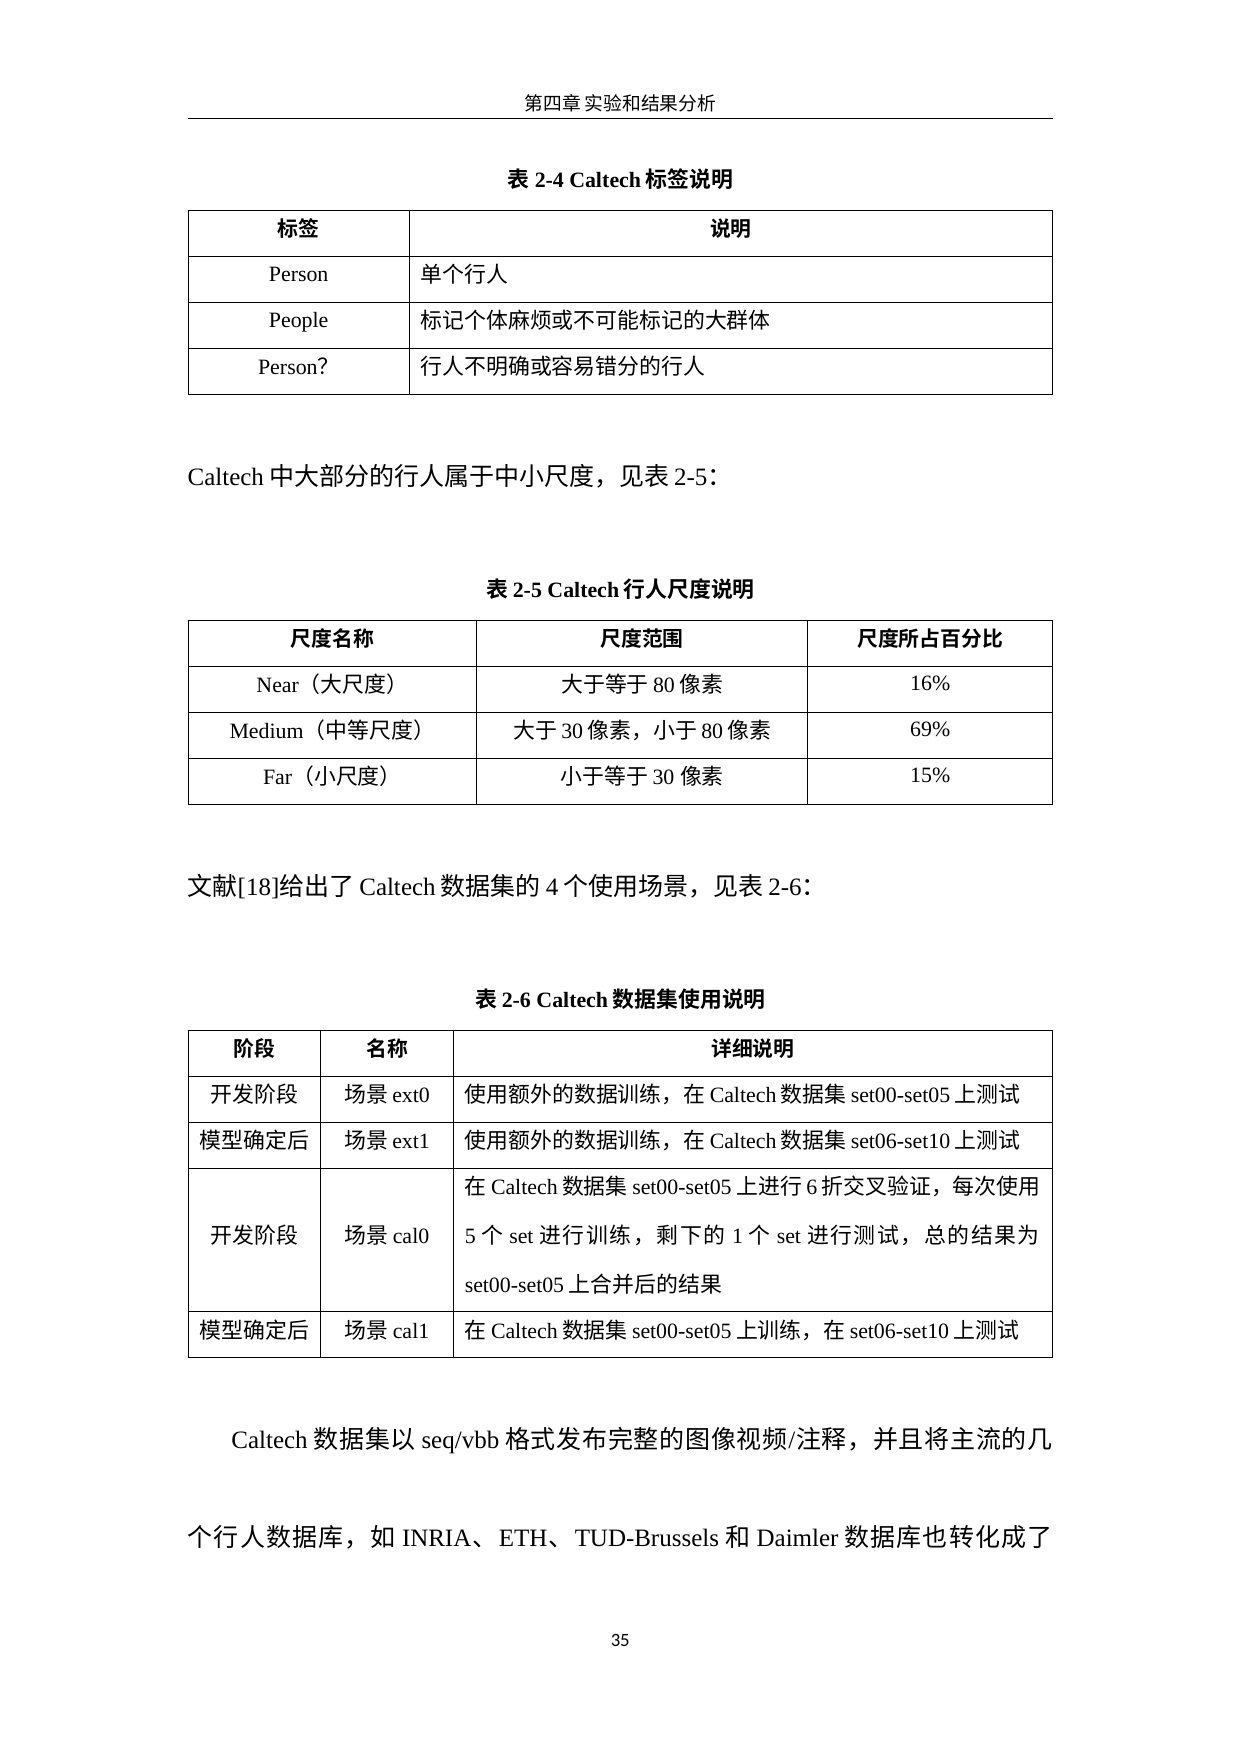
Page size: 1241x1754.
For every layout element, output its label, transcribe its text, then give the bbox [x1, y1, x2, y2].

table_cell 小于等于30 像素 [477, 759, 807, 804]
table_cell 模型确定后 [189, 1123, 320, 1168]
text 文献[18]给出了Caltech数据集的4个使用场景，见表2-6： [187, 852, 1053, 917]
table_cell Far（小尺度） [189, 759, 476, 804]
table_cell Medium（中等尺度） [189, 713, 476, 758]
table_cell 使用额外的数据训练，在Caltech数据集set00-set05上测试 [454, 1077, 1052, 1122]
table_cell 场景cal0 [321, 1169, 453, 1311]
table_cell 标记个体麻烦或不可能标记的大群体 [410, 303, 1052, 348]
table_cell 模型确定后 [189, 1312, 320, 1357]
table_cell 行人不明确或容易错分的行人 [410, 349, 1052, 394]
table_cell Person？ [189, 349, 409, 394]
table_cell 15% [808, 759, 1052, 804]
table_cell 场景ext1 [321, 1123, 453, 1168]
table_header 尺度所占百分比 [808, 621, 1052, 666]
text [187, 1405, 1053, 1568]
table_cell 69% [808, 713, 1052, 758]
table_cell People [189, 303, 409, 348]
table_header 标签 [189, 211, 409, 256]
table_cell Near（大尺度） [189, 667, 476, 712]
table_cell 大于30像素，小于80像素 [477, 713, 807, 758]
table_cell 场景cal1 [321, 1312, 453, 1357]
table_header 尺度名称 [189, 621, 476, 666]
table_cell 场景ext0 [321, 1077, 453, 1122]
table_header 详细说明 [454, 1031, 1052, 1076]
table_header 阶段 [189, 1031, 320, 1076]
table_header 尺度范围 [477, 621, 807, 666]
table_cell 大于等于80像素 [477, 667, 807, 712]
text 表 2-6 Caltech数据集使用说明 [187, 982, 1053, 1014]
table_cell 在Caltech数据集set00-set05上训练，在set06-set10上测试 [454, 1312, 1052, 1357]
text Caltech中大部分的行人属于中小尺度，见表2-5： [187, 442, 1053, 507]
text 表 2-4 Caltech标签说明 [187, 162, 1053, 194]
table_cell 16% [808, 667, 1052, 712]
table_cell 开发阶段 [189, 1169, 320, 1311]
table_cell 在Caltech数据集set00-set05上进行6折交叉验证，每次使用5个set进行训练，剩下的1个set进行测试，总的结果为set00-set05上合并后的结果 [454, 1169, 1052, 1311]
table_header 名称 [321, 1031, 453, 1076]
table_cell Person [189, 257, 409, 302]
text 表 2-5 Caltech行人尺度说明 [187, 572, 1053, 604]
table_cell 使用额外的数据训练，在Caltech数据集set06-set10上测试 [454, 1123, 1052, 1168]
table_header 说明 [410, 211, 1052, 256]
table_cell 单个行人 [410, 257, 1052, 302]
table_cell 开发阶段 [189, 1077, 320, 1122]
